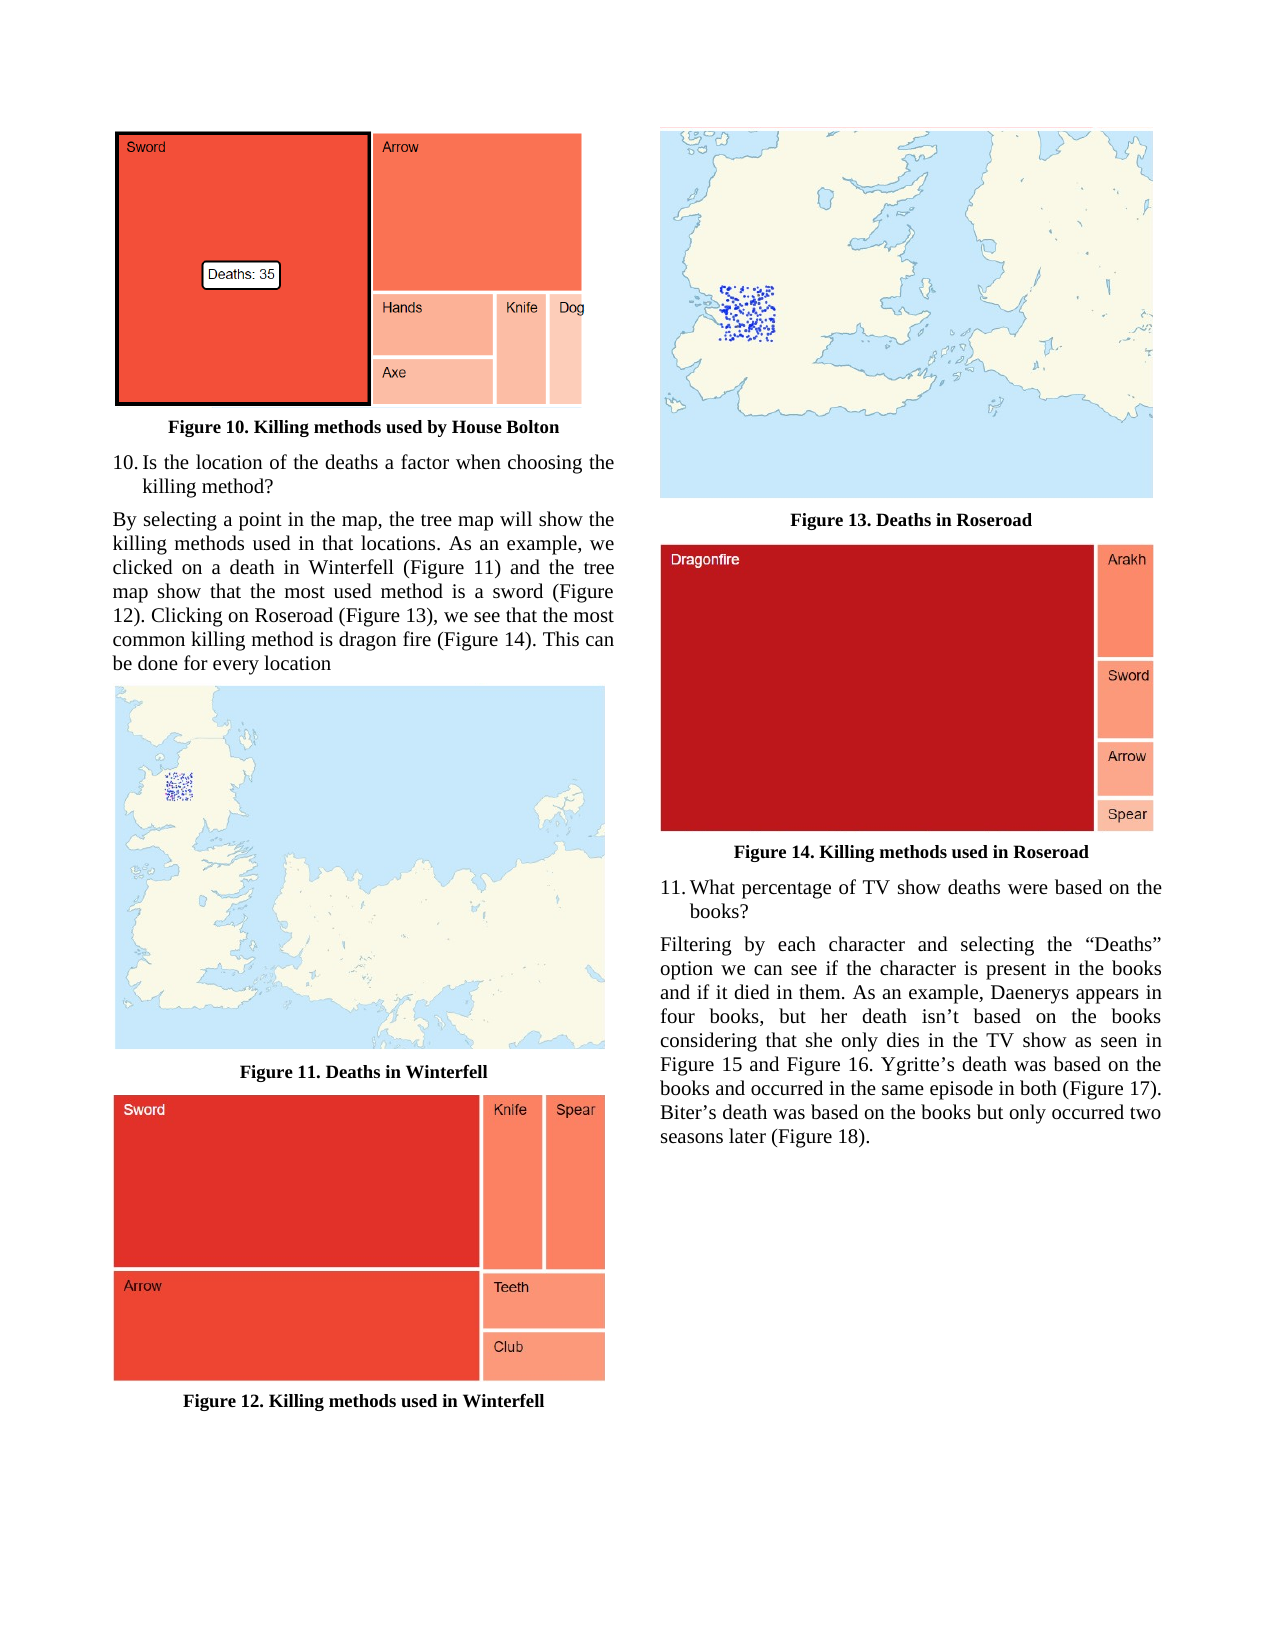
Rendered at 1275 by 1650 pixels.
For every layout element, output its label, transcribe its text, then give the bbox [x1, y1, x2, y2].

list By selecting a point in the map, the tree map will show the killing methods used in that locations. As an example, we clicked on a death in Winterfell (Figure 11) and the tree map show that the most used method is a sword (Figure 12). Clicking on Roseroad (Figure 13), we see that the most common killing method is dragon fire (Figure 14). This can be done for every location [112, 507, 615, 675]
picture [112, 683, 605, 1053]
picture [112, 1095, 605, 1382]
text What percentage of TV show deaths were based on the books? [660, 875, 1162, 923]
list Filtering by each character and selecting the “Deaths” option we can see if the character is present in the books and if it died in them. As an example, Daenerys appears in four books, but her death isn’t based on the books considering that she only dies in the TV show as seen in Figure 15 and Figure 16. Ygritte’s death was based on the books and occurred in the same episode in both (Figure 17). Biter’s death was based on the books but only occurred two seasons later (Figure 18). [660, 932, 1162, 1148]
picture [112, 127, 587, 408]
text Figure 14. Killing methods used in Roseroad [660, 841, 1162, 863]
picture [660, 543, 1154, 833]
picture [660, 127, 1154, 501]
text Figure 13. Deaths in Roseroad [660, 509, 1162, 531]
text Figure 10. Killing methods used by House Bolton [112, 416, 615, 438]
text Figure 12. Killing methods used in Winterfell [112, 1390, 615, 1412]
text Figure 11. Deaths in Winterfell [112, 1061, 615, 1082]
text Is the location of the deaths a factor when choosing the killing method? [112, 450, 615, 498]
